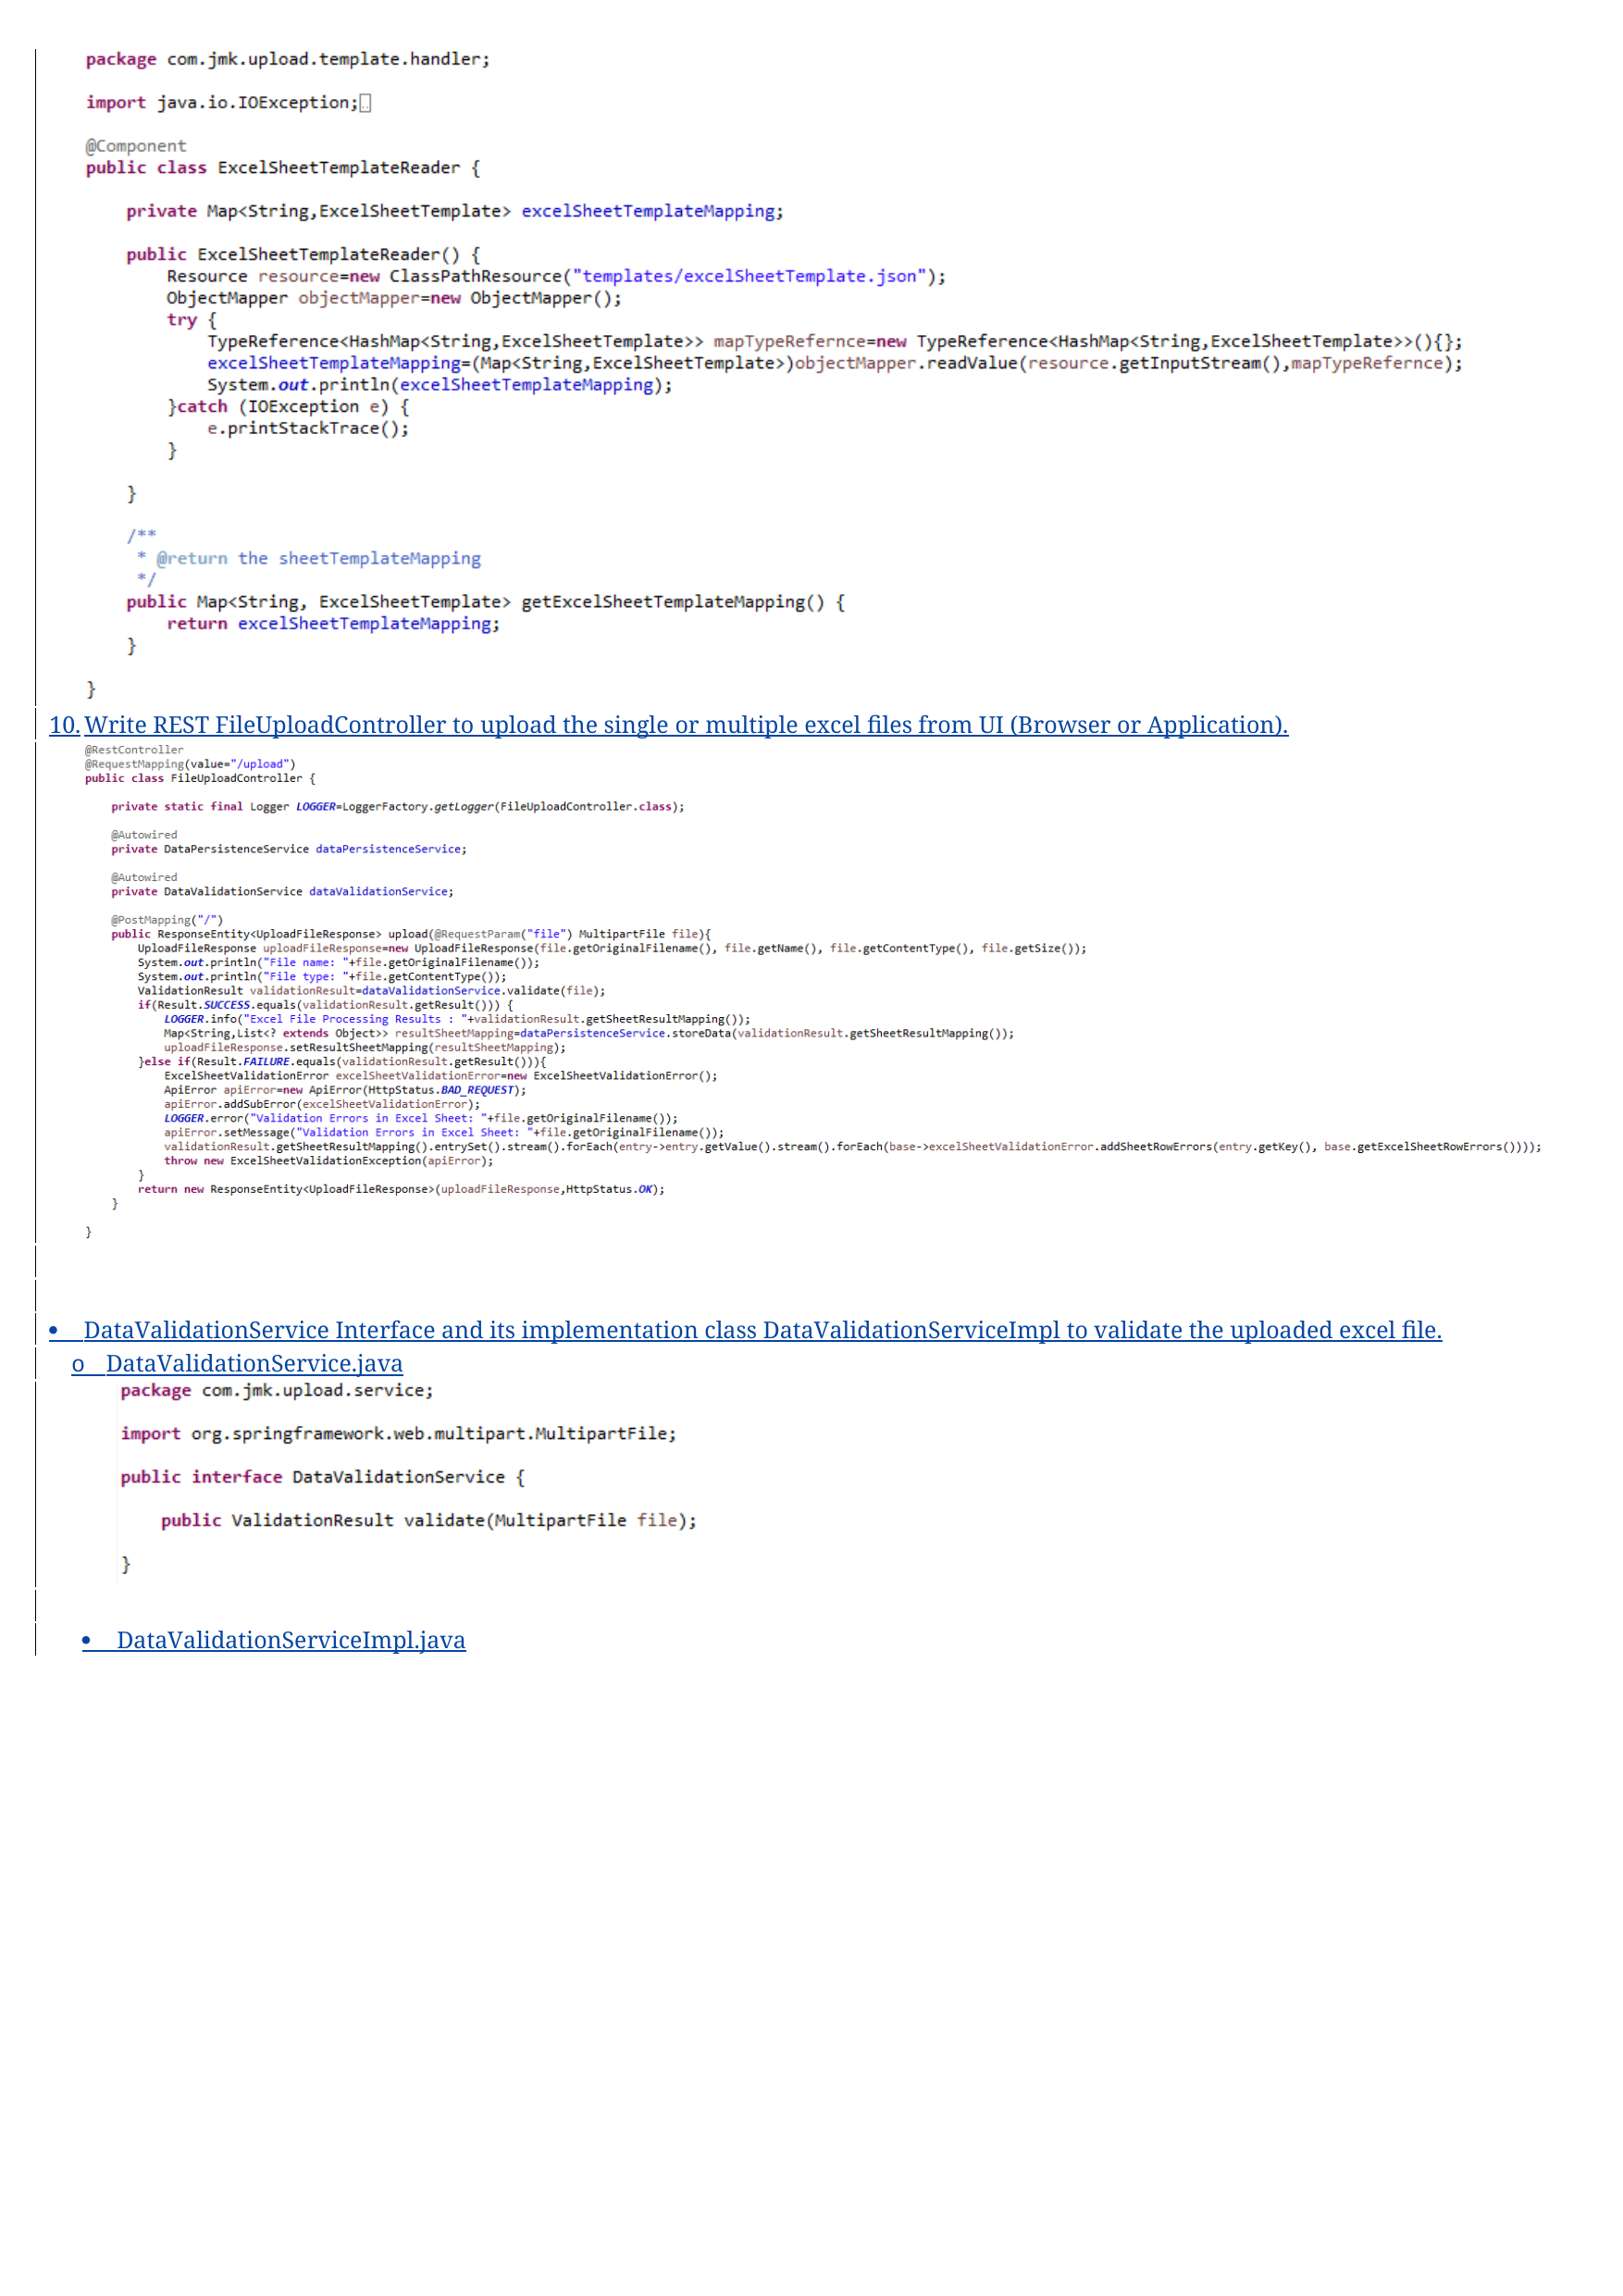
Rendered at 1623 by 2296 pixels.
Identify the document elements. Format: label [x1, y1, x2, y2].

picture [83, 49, 1481, 706]
picture [117, 1382, 733, 1587]
picture [83, 742, 1568, 1244]
